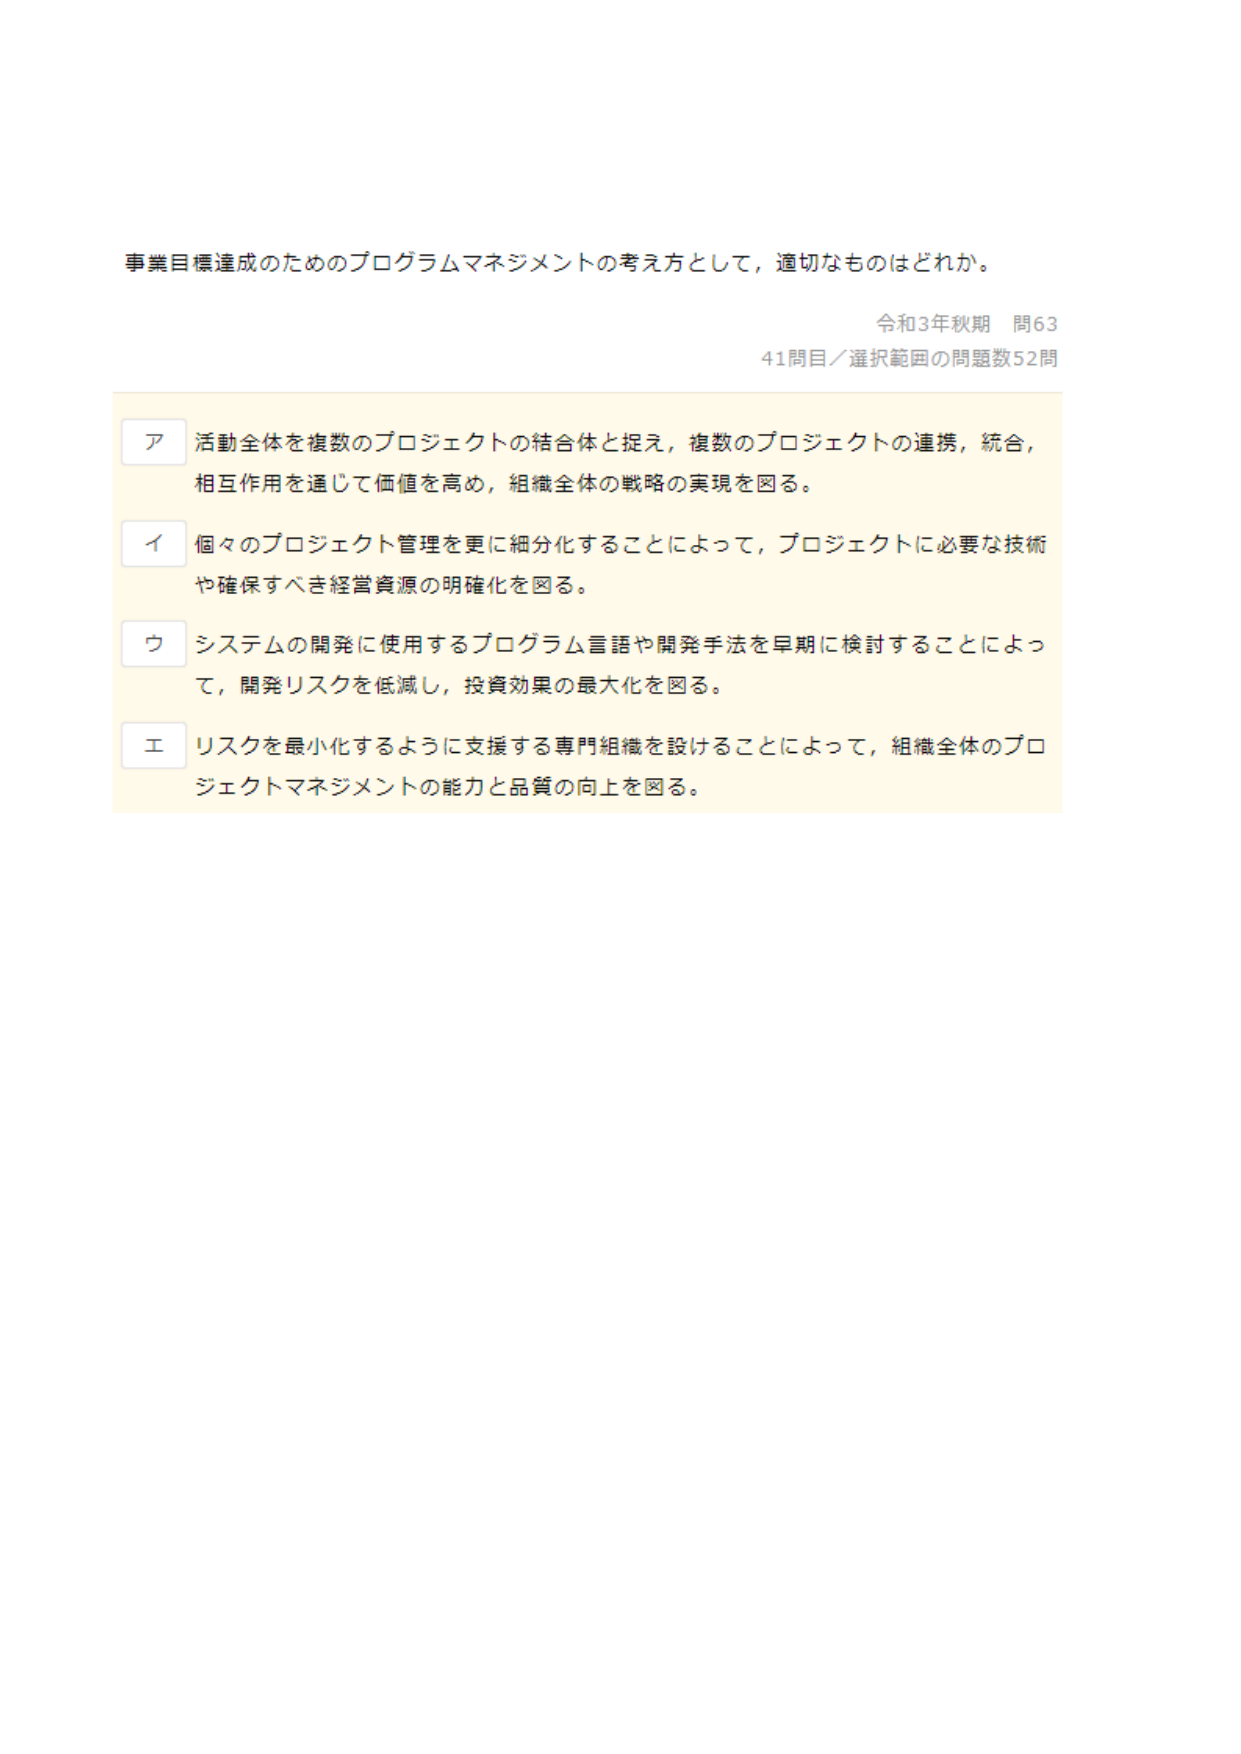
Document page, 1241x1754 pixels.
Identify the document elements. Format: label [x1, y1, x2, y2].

picture [112, 239, 1063, 813]
